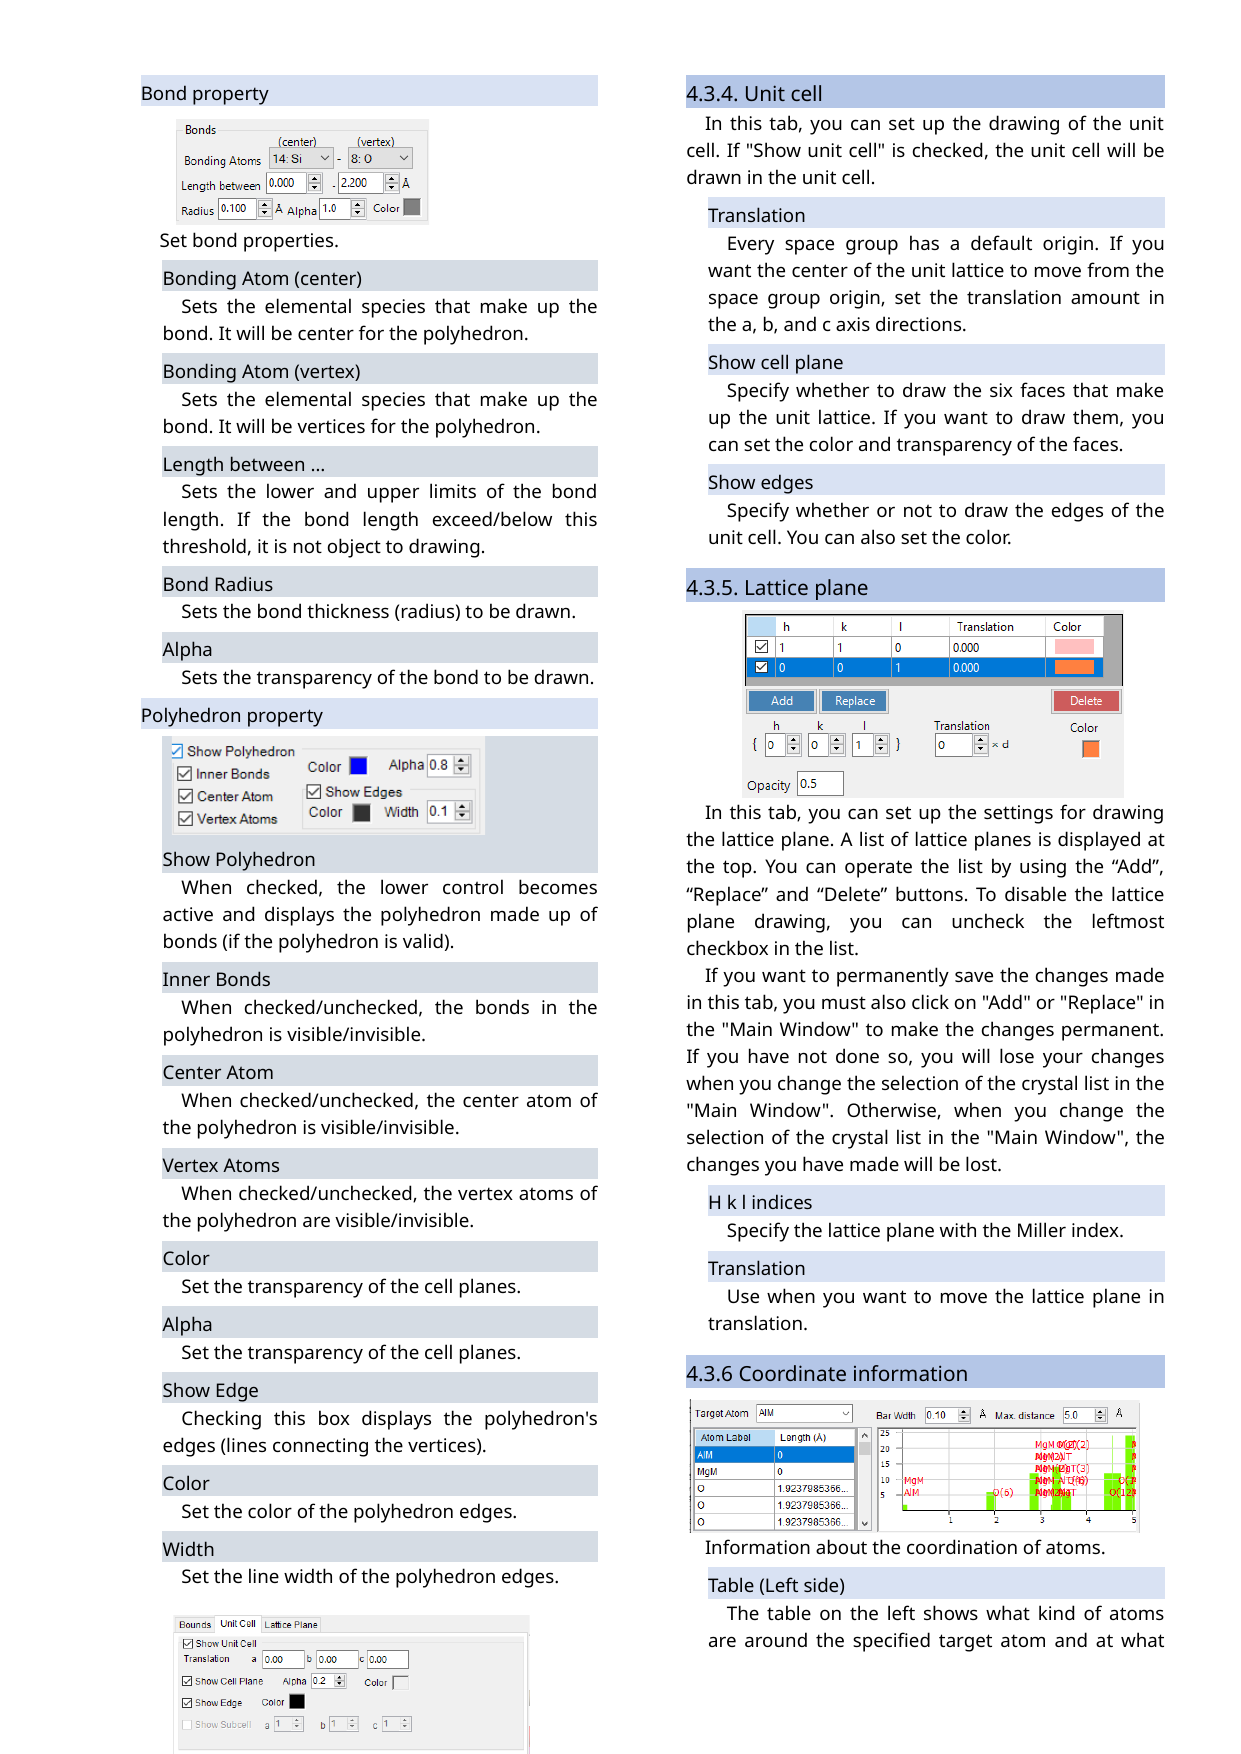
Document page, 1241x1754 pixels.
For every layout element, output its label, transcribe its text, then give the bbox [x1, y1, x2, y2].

text When checked/unchecked, the vertex atoms of the polyhedron are visible/invisible. [162, 1179, 598, 1233]
text Set the line width of the polyhedron edges. [162, 1562, 598, 1589]
subtitle Bond property [141, 75, 598, 106]
picture [176, 119, 430, 226]
subtitle 4.3.4. Unit cell [686, 75, 1165, 108]
text Sets the elemental species that make up the bond. It will be center for the polyhedron. [162, 291, 598, 346]
subtitle Bond Radius [162, 566, 598, 597]
picture [173, 1615, 530, 1754]
subtitle Vertex Atoms [162, 1148, 598, 1179]
subtitle Color [162, 1465, 598, 1496]
subtitle Color [162, 1241, 598, 1272]
subtitle Inner Bonds [162, 962, 598, 993]
text Sets the transparency of the bond to be drawn. [162, 663, 598, 690]
subtitle Show cell plane [708, 344, 1165, 375]
text Set the transparency of the cell planes. [162, 1272, 598, 1299]
subtitle Bonding Atom (vertex) [162, 353, 598, 384]
text The table on the left shows what kind of atoms are around the specified target atom and at what distance. [708, 1599, 1165, 1653]
text Specify whether or not to draw the edges of the unit cell. You can also set the color. [708, 495, 1165, 549]
text When checked/unchecked, the center atom of the polyhedron is visible/invisible. [162, 1086, 598, 1140]
subtitle Translation [708, 1251, 1165, 1282]
picture [171, 736, 486, 835]
subtitle Center Atom [162, 1055, 598, 1086]
subtitle H k l indices [708, 1185, 1165, 1216]
text Sets the bond thickness (radius) to be drawn. [162, 597, 598, 624]
text Checking this box displays the polyhedron's edges (lines connecting the vertices). [162, 1403, 598, 1458]
subtitle 4.3.6 Coordinate information [686, 1355, 1165, 1388]
subtitle Alpha [162, 632, 598, 663]
text Set the transparency of the cell planes. [162, 1338, 598, 1365]
text Sets the lower and upper limits of the bond length. If the bond length exceed/below this threshold, it is not object to drawing. [162, 477, 598, 558]
text Sets the elemental species that make up the bond. It will be vertices for the polyhedron. [162, 384, 598, 438]
subtitle Translation [708, 197, 1165, 228]
picture [689, 1399, 1140, 1533]
text In this tab, you can set up the drawing of the unit cell. If "Show unit cell" is checked, the unit cell will be drawn in the unit cell. [686, 108, 1165, 189]
subtitle Show edges [708, 464, 1165, 495]
text Every space group has a default origin. If you want the center of the unit lattice to move from the space group origin, set the translation amount in the a, b, and c axis directions. [708, 228, 1165, 337]
text Specify the lattice plane with the Miller index. [708, 1216, 1165, 1243]
subtitle 4.3.5. Lattice plane [686, 568, 1165, 602]
text Set the color of the polyhedron edges. [162, 1496, 598, 1523]
subtitle Length between … [162, 446, 598, 477]
text When checked, the lower control becomes active and displays the polyhedron made up of bonds (if the polyhedron is valid). [162, 873, 598, 954]
subtitle Width [162, 1531, 598, 1562]
text When checked/unchecked, the bonds in the polyhedron is visible/invisible. [162, 993, 598, 1047]
subtitle Show Edge [162, 1372, 598, 1403]
text Specify whether to draw the six faces that make up the unit lattice. If you want to draw them, you can set the color and transparency of the faces. [708, 375, 1165, 457]
picture [741, 609, 1124, 798]
text If you want to permanently save the changes made in this tab, you must also click on "Add" or "Replace" in the "Main Window" to make the changes permanent. If you have not done so, you will lose your changes when you change the selection of the crystal list in the "Main Window". Otherwise, when you change the selection of the crystal list in the "Main Window", the changes you have made will be lost. [686, 961, 1165, 1177]
subtitle Table (Left side) [708, 1567, 1165, 1599]
subtitle Bonding Atom (center) [162, 260, 598, 291]
subtitle Alpha [162, 1306, 598, 1338]
subtitle Polyhedron property [141, 698, 598, 729]
text Use when you want to move the lattice plane in translation. [708, 1282, 1165, 1336]
